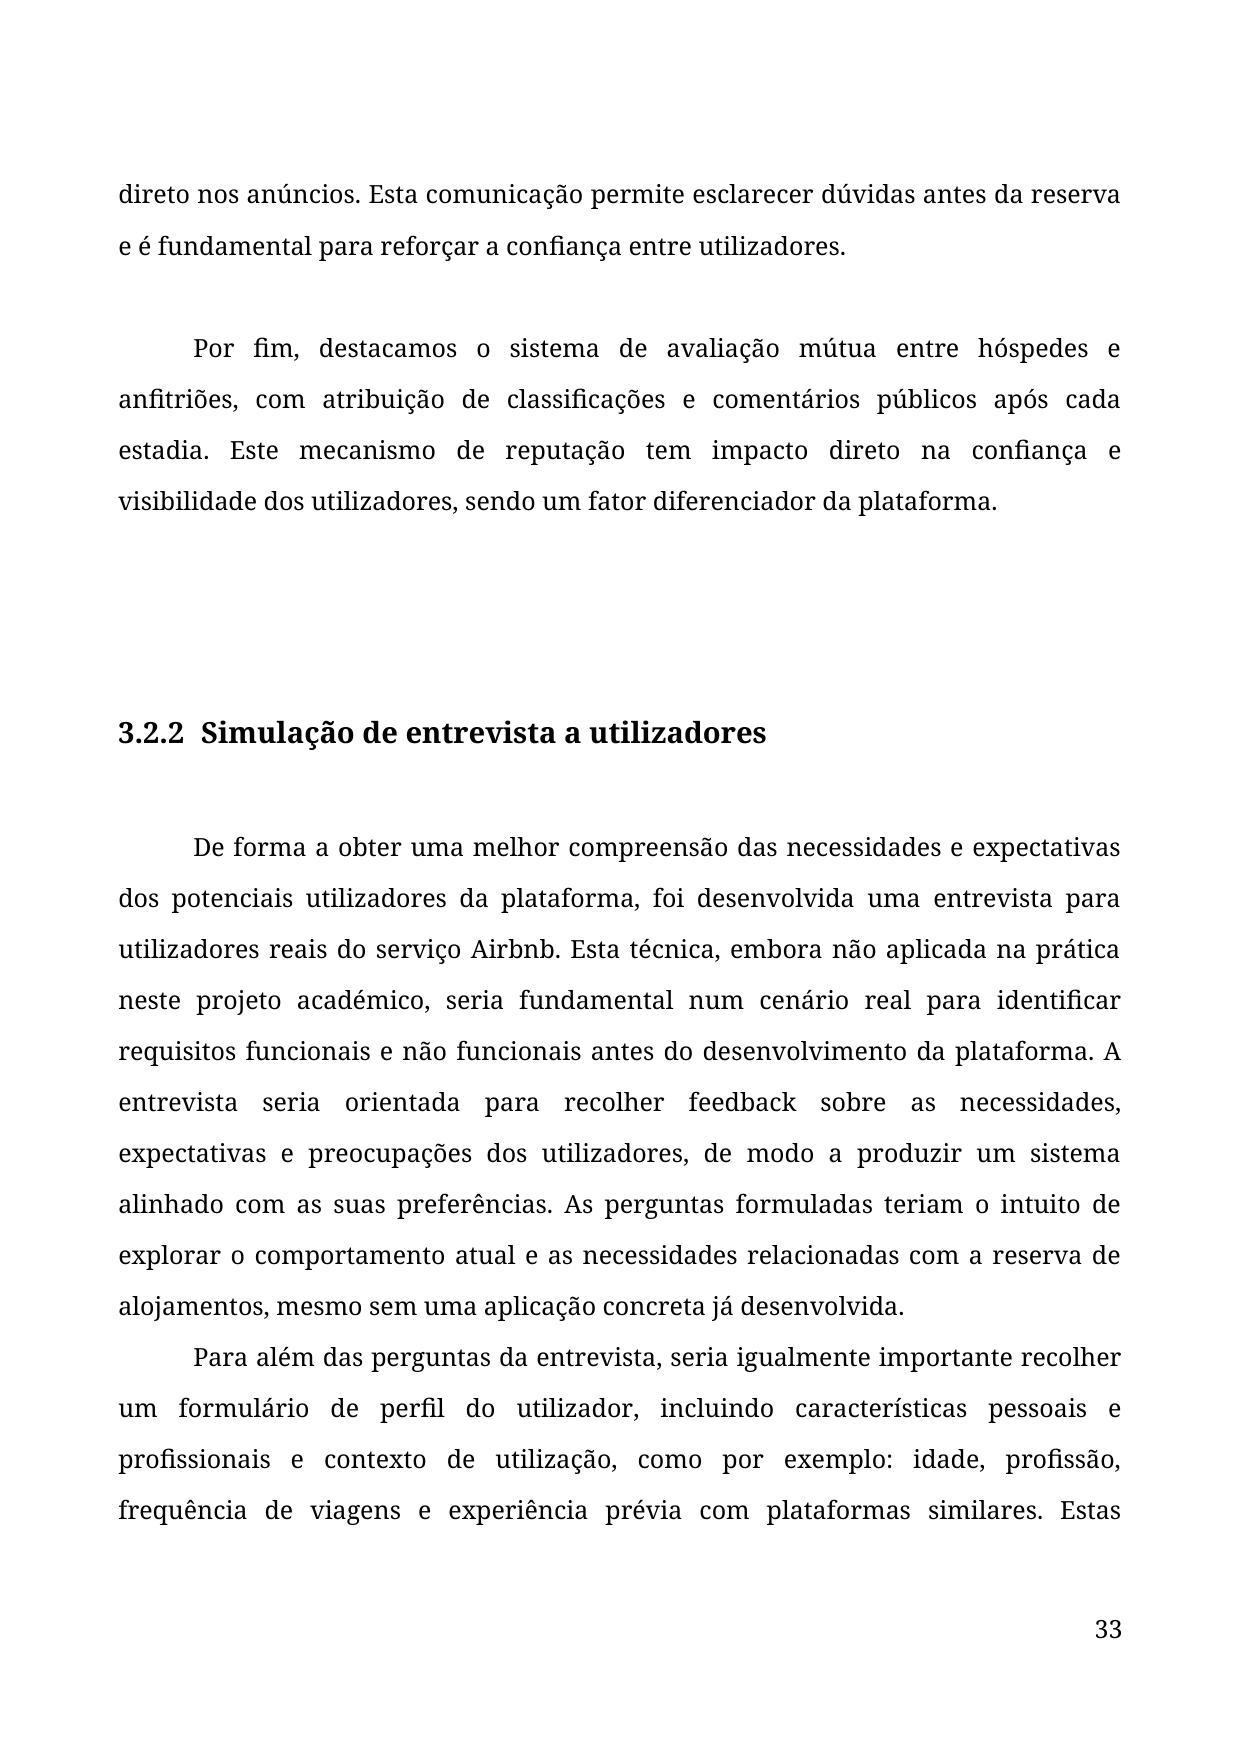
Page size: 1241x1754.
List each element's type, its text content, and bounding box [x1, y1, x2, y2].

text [118, 177, 1122, 262]
text De forma a obter uma melhor compreensão das necessidades e expectativas dos potenciais utilizadores da plataforma, foi desenvolvida uma entrevista para utilizadores reais do serviço Airbnb. Esta técnica, embora não aplicada na prática neste projeto académico, seria fundamental num cenário real para identificar requisitos funcionais e não funcionais antes do desenvolvimento da plataforma. A entrevista seria orientada para recolher feedback sobre as necessidades, expectativas e preocupações dos utilizadores, de modo a produzir um sistema alinhado com as suas preferências. As perguntas formuladas teriam o intuito de explorar o comportamento atual e as necessidades relacionadas com a reserva de alojamentos, mesmo sem uma aplicação concreta já desenvolvida. [118, 829, 1122, 1323]
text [118, 1340, 1122, 1527]
text Por fim, destacamos o sistema de avaliação mútua entre hóspedes e anfitriões, com atribuição de classificações e comentários públicos após cada estadia. Este mecanismo de reputação tem impacto direto na confiança e visibilidade dos utilizadores, sendo um fator diferenciador da plataforma. [118, 330, 1122, 517]
subtitle Simulação de entrevista a utilizadores [118, 713, 1122, 752]
